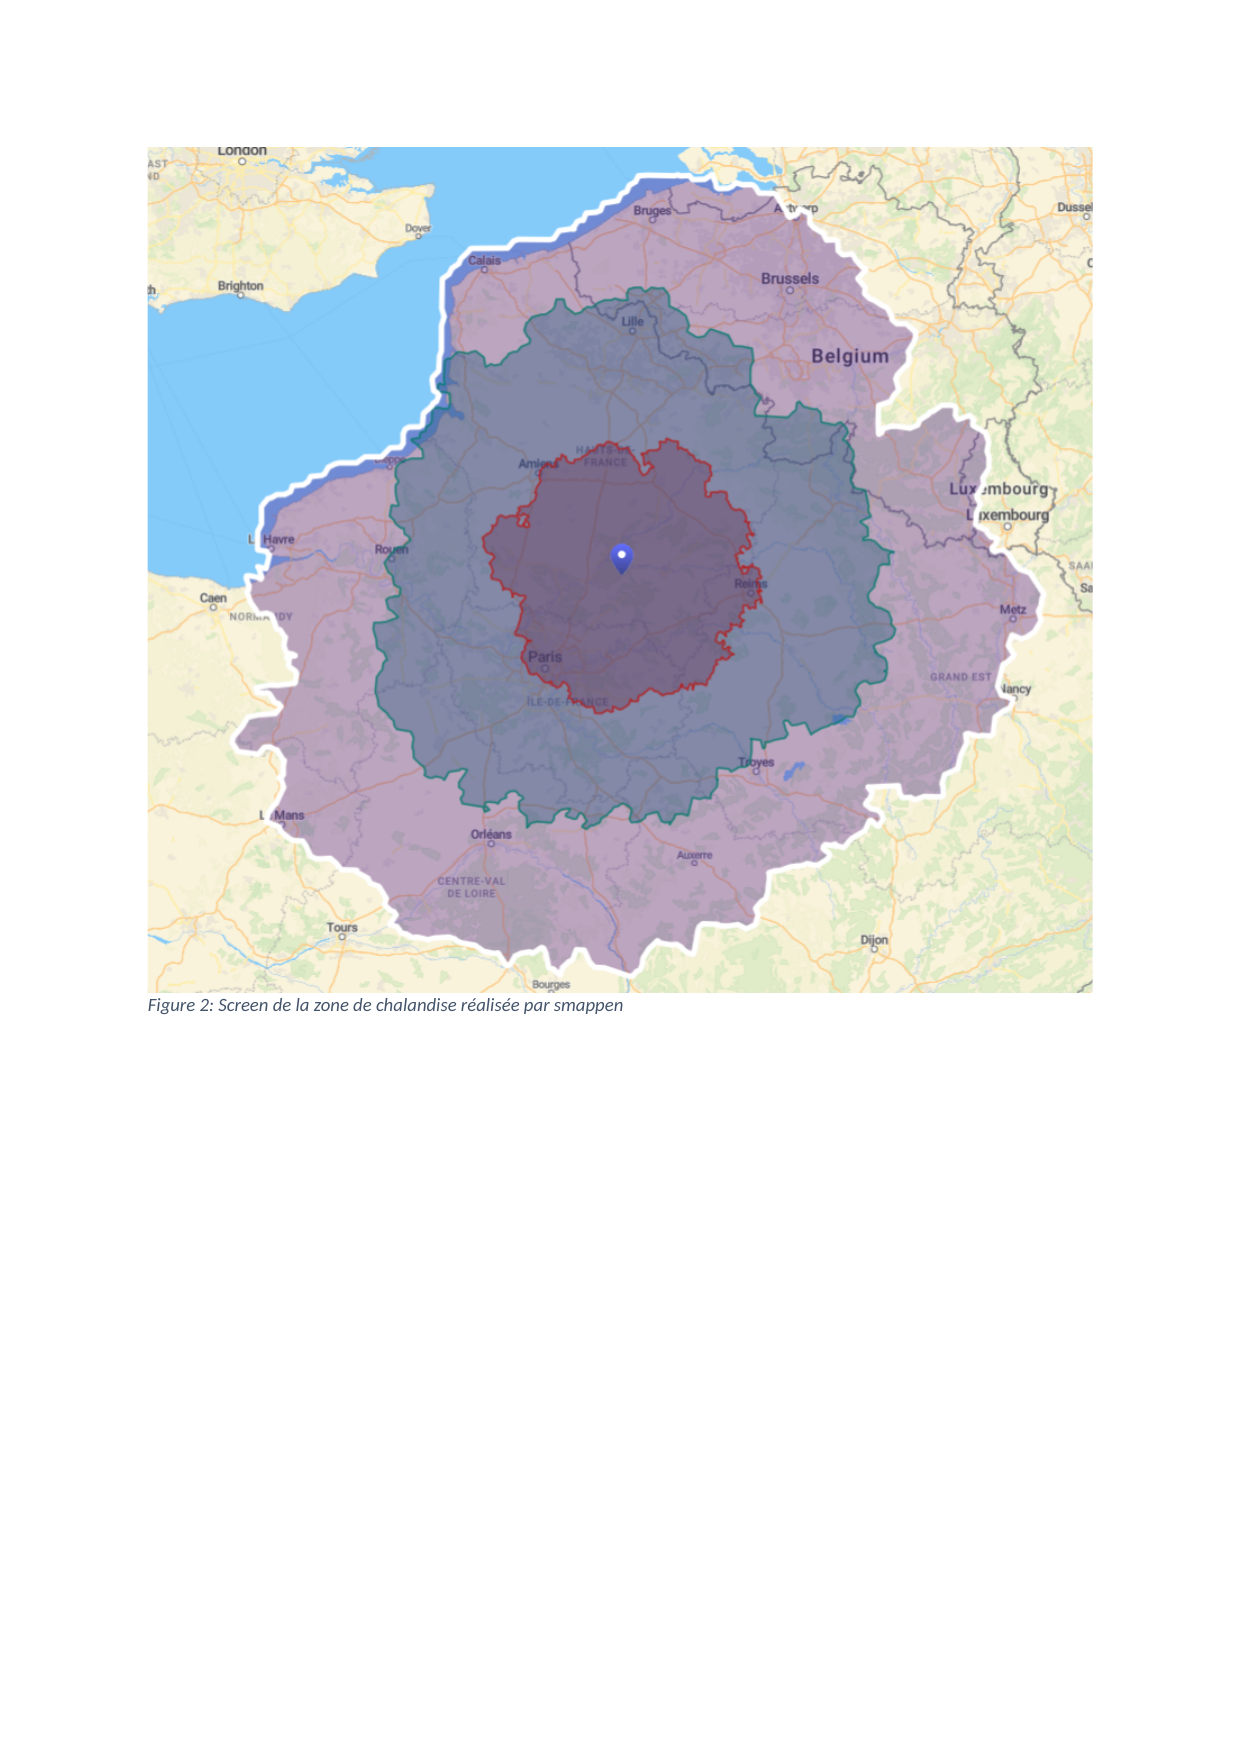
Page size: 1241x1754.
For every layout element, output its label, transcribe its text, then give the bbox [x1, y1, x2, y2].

picture [147, 147, 1093, 993]
text Figure 2: Screen de la zone de chalandise réalisée par smappen [148, 993, 1093, 1016]
